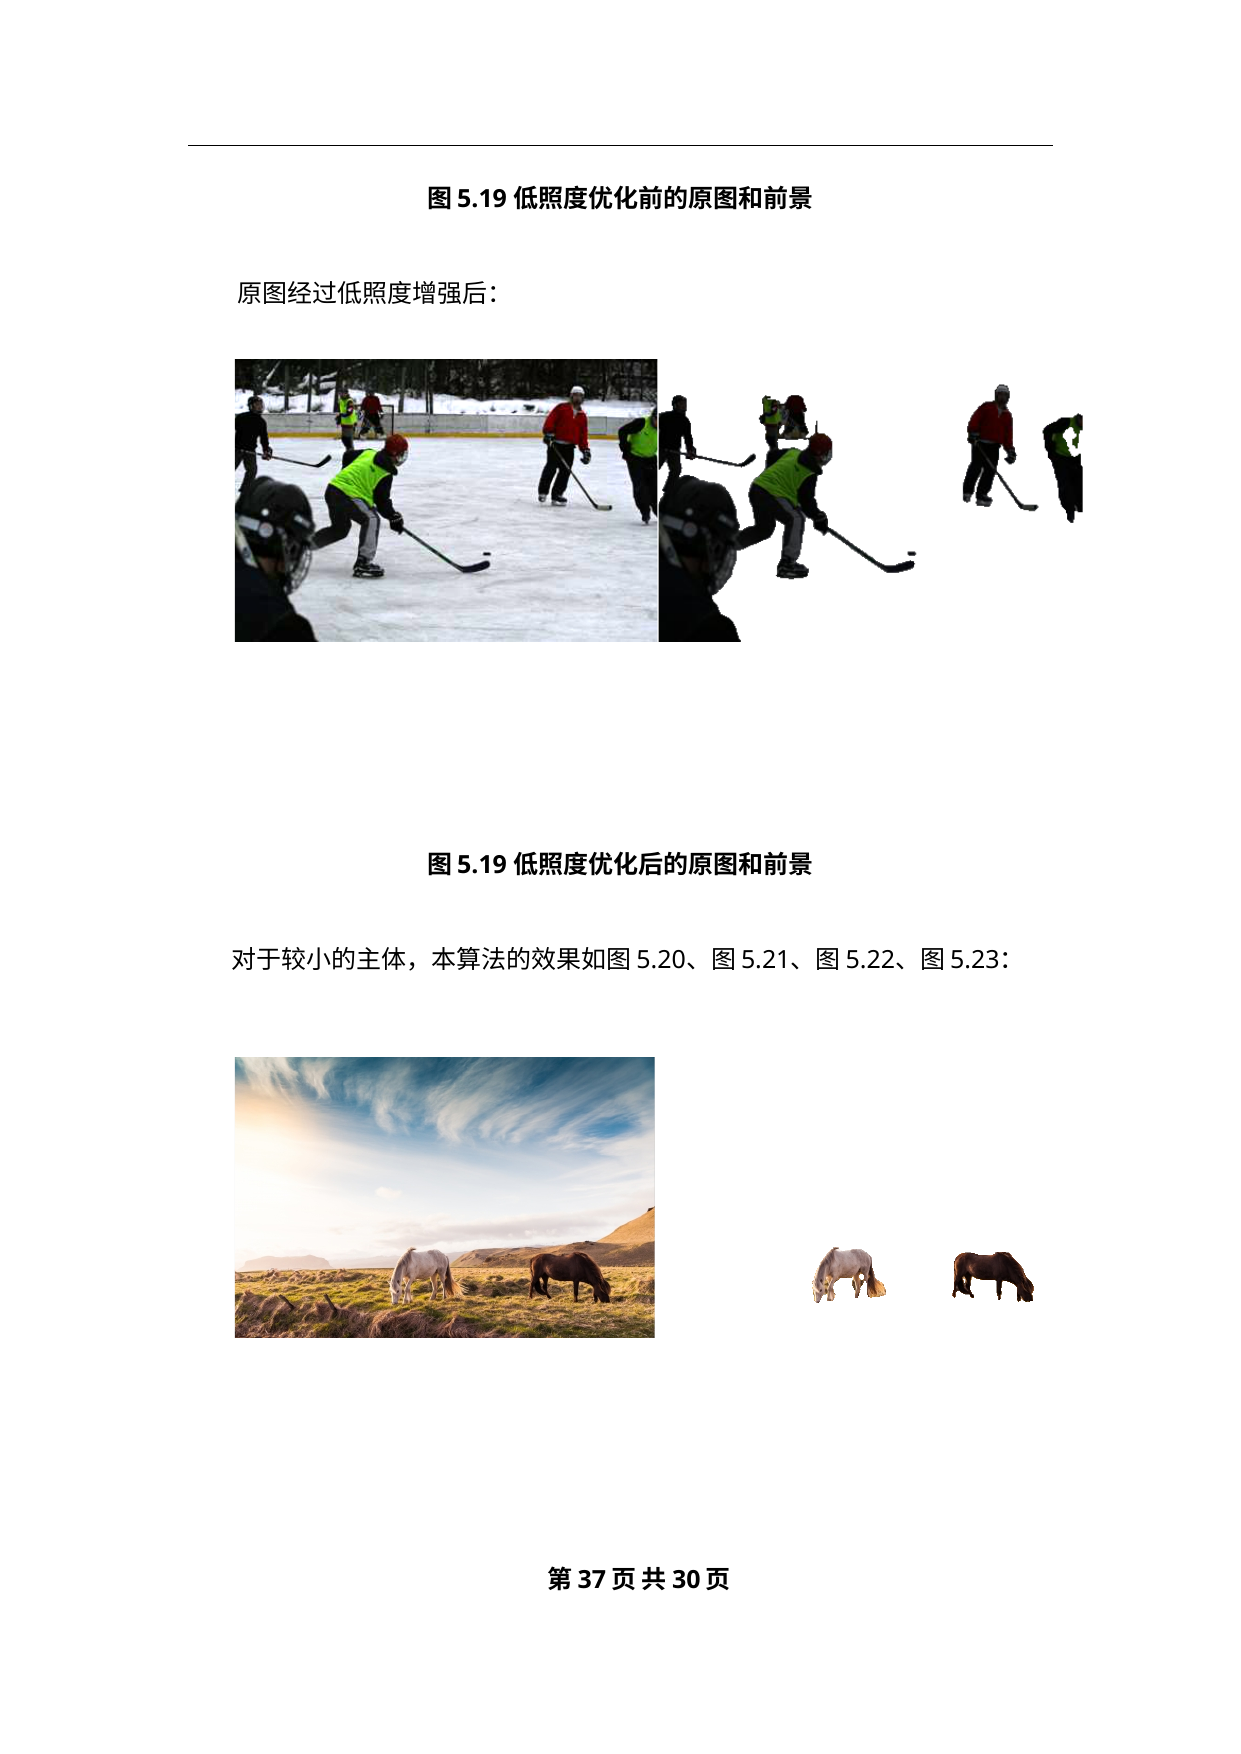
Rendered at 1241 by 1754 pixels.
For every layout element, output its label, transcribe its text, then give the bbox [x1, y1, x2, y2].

text 图5.19 低照度优化前的原图和前景 [187, 164, 1053, 229]
text 对于较小的主体，本算法的效果如图5.20、图5.21、图5.22、图5.23： [187, 925, 1053, 990]
picture [657, 1056, 1078, 1337]
text 原图经过低照度增强后： [187, 259, 1053, 324]
picture [234, 358, 1083, 642]
picture [234, 1057, 655, 1338]
text 图5.19 低照度优化后的原图和前景 [187, 830, 1053, 895]
